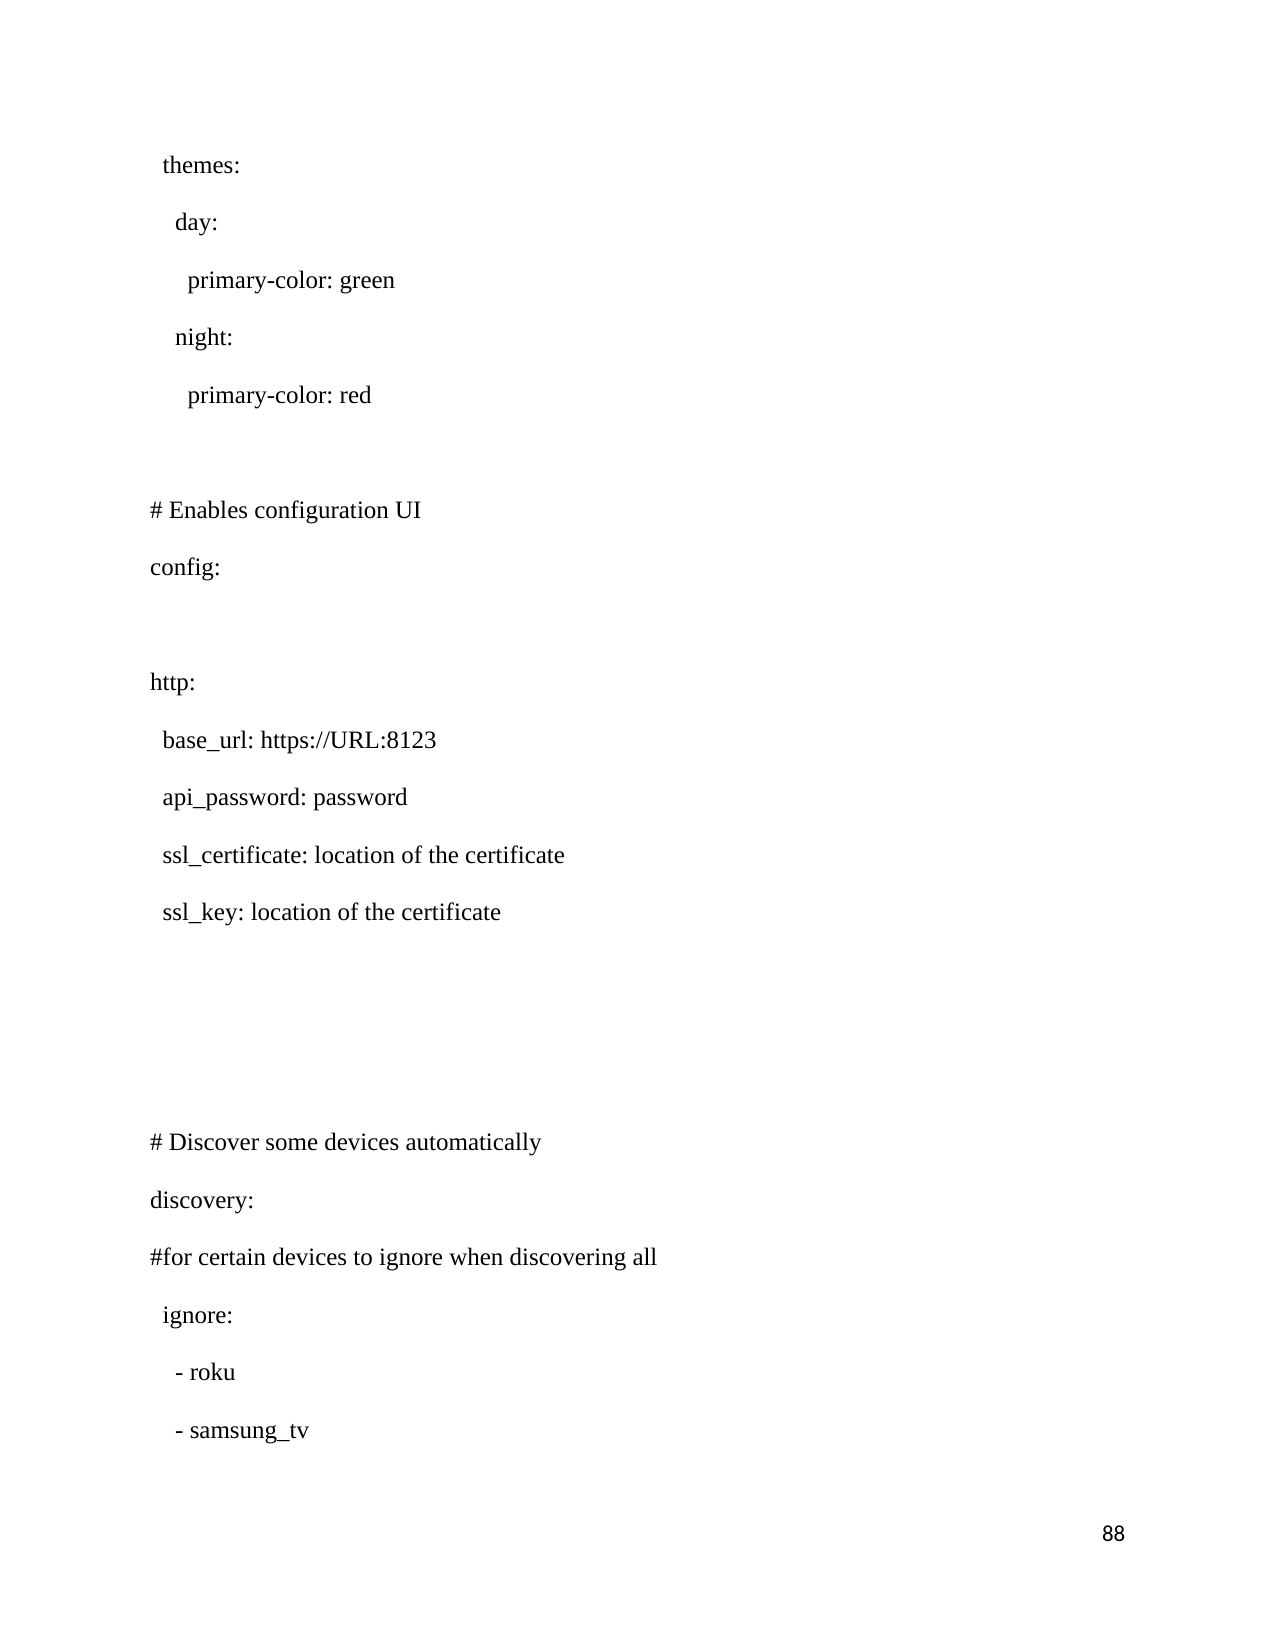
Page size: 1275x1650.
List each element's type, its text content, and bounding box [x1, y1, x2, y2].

text # Discover some devices automatically [150, 1127, 1125, 1156]
text http: [150, 667, 1125, 696]
text base_url: https://URL:8123 [150, 725, 1125, 754]
text primary-color: green [150, 265, 1125, 294]
text ssl_key: location of the certificate [150, 897, 1125, 926]
text ssl_certificate: location of the certificate [150, 840, 1125, 869]
text ignore: [150, 1300, 1125, 1329]
text # Enables configuration UI [150, 495, 1125, 524]
text api_password: password [150, 782, 1125, 811]
text - samsung_tv [150, 1415, 1125, 1444]
text primary-color: red [150, 380, 1125, 409]
text - roku [150, 1357, 1125, 1386]
text config: [150, 552, 1125, 581]
text #for certain devices to ignore when discovering all [150, 1242, 1125, 1271]
text day: [150, 207, 1125, 236]
text night: [150, 322, 1125, 351]
text themes: [150, 150, 1125, 179]
text discovery: [150, 1185, 1125, 1214]
